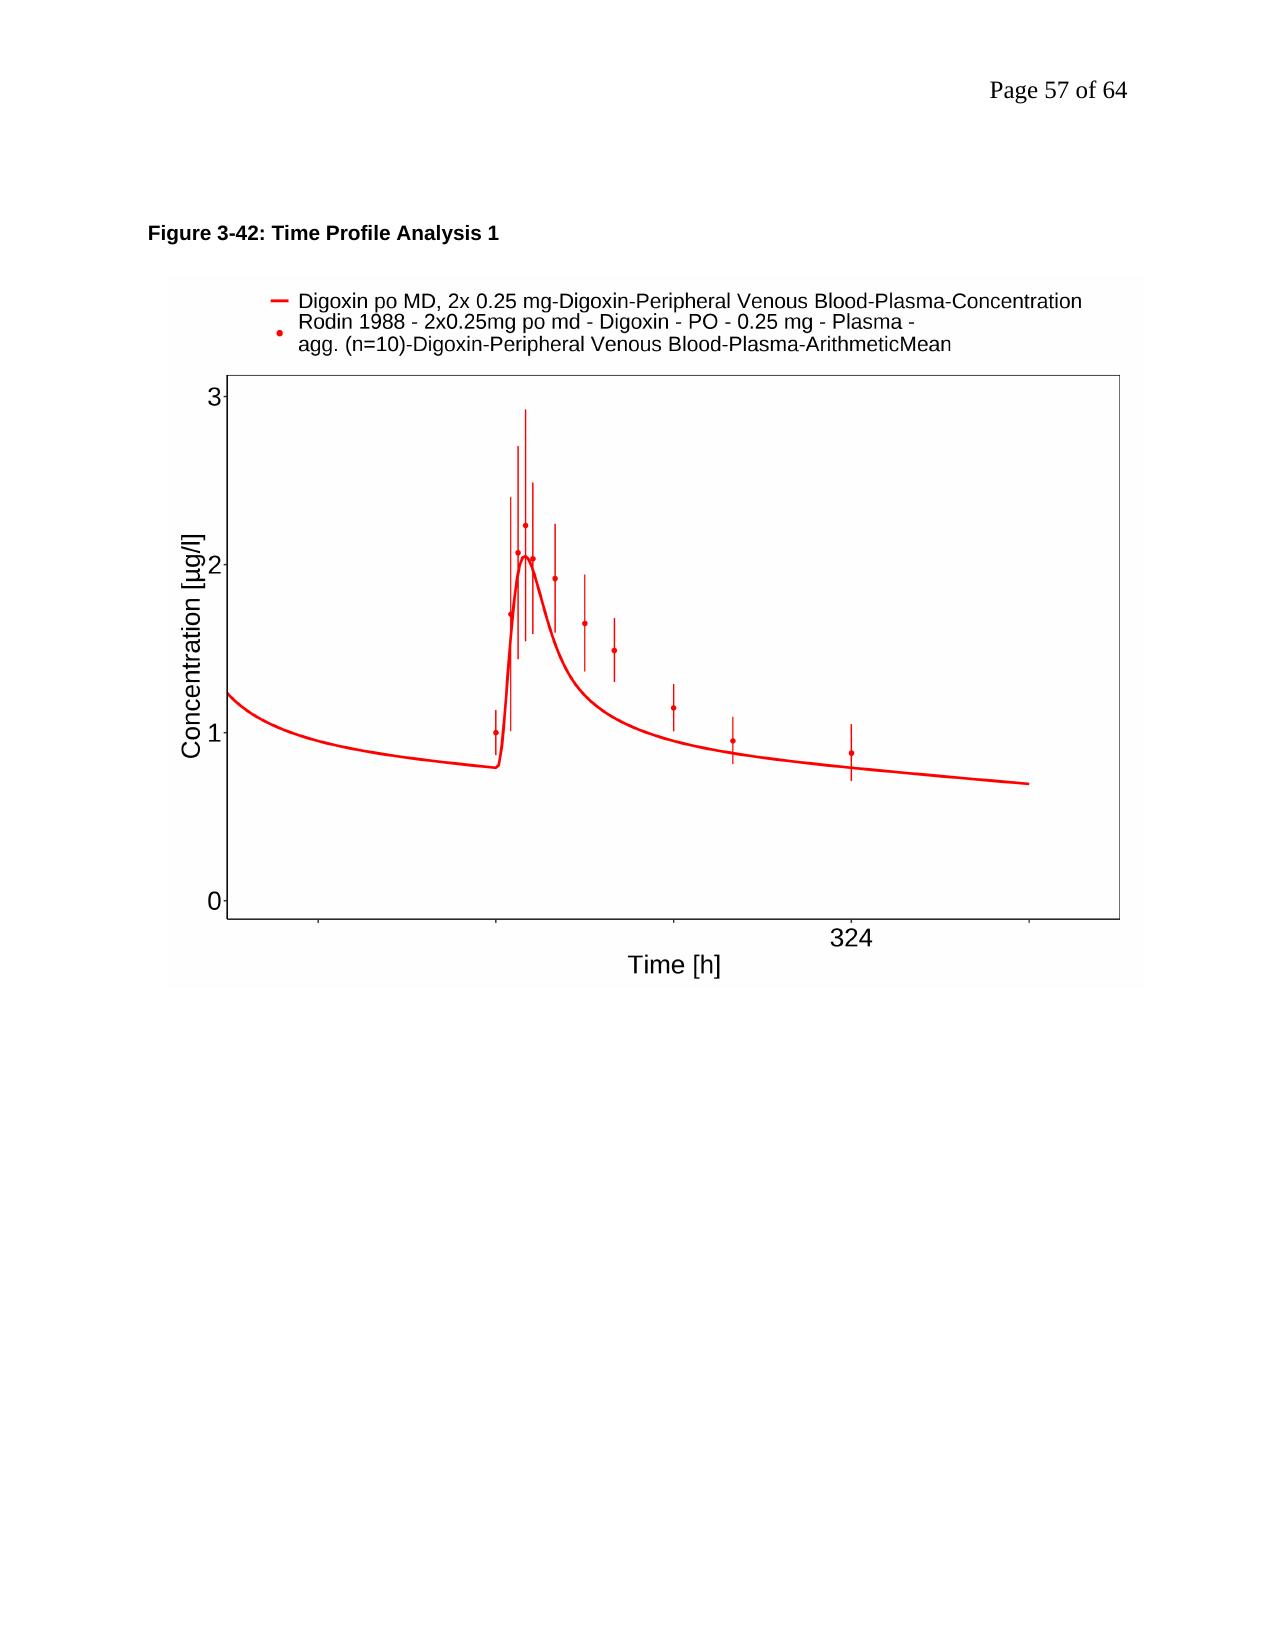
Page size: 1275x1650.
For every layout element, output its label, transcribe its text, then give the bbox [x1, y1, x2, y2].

picture [166, 275, 1146, 989]
text Figure 3-42: Time Profile Analysis 1 [148, 221, 1127, 245]
